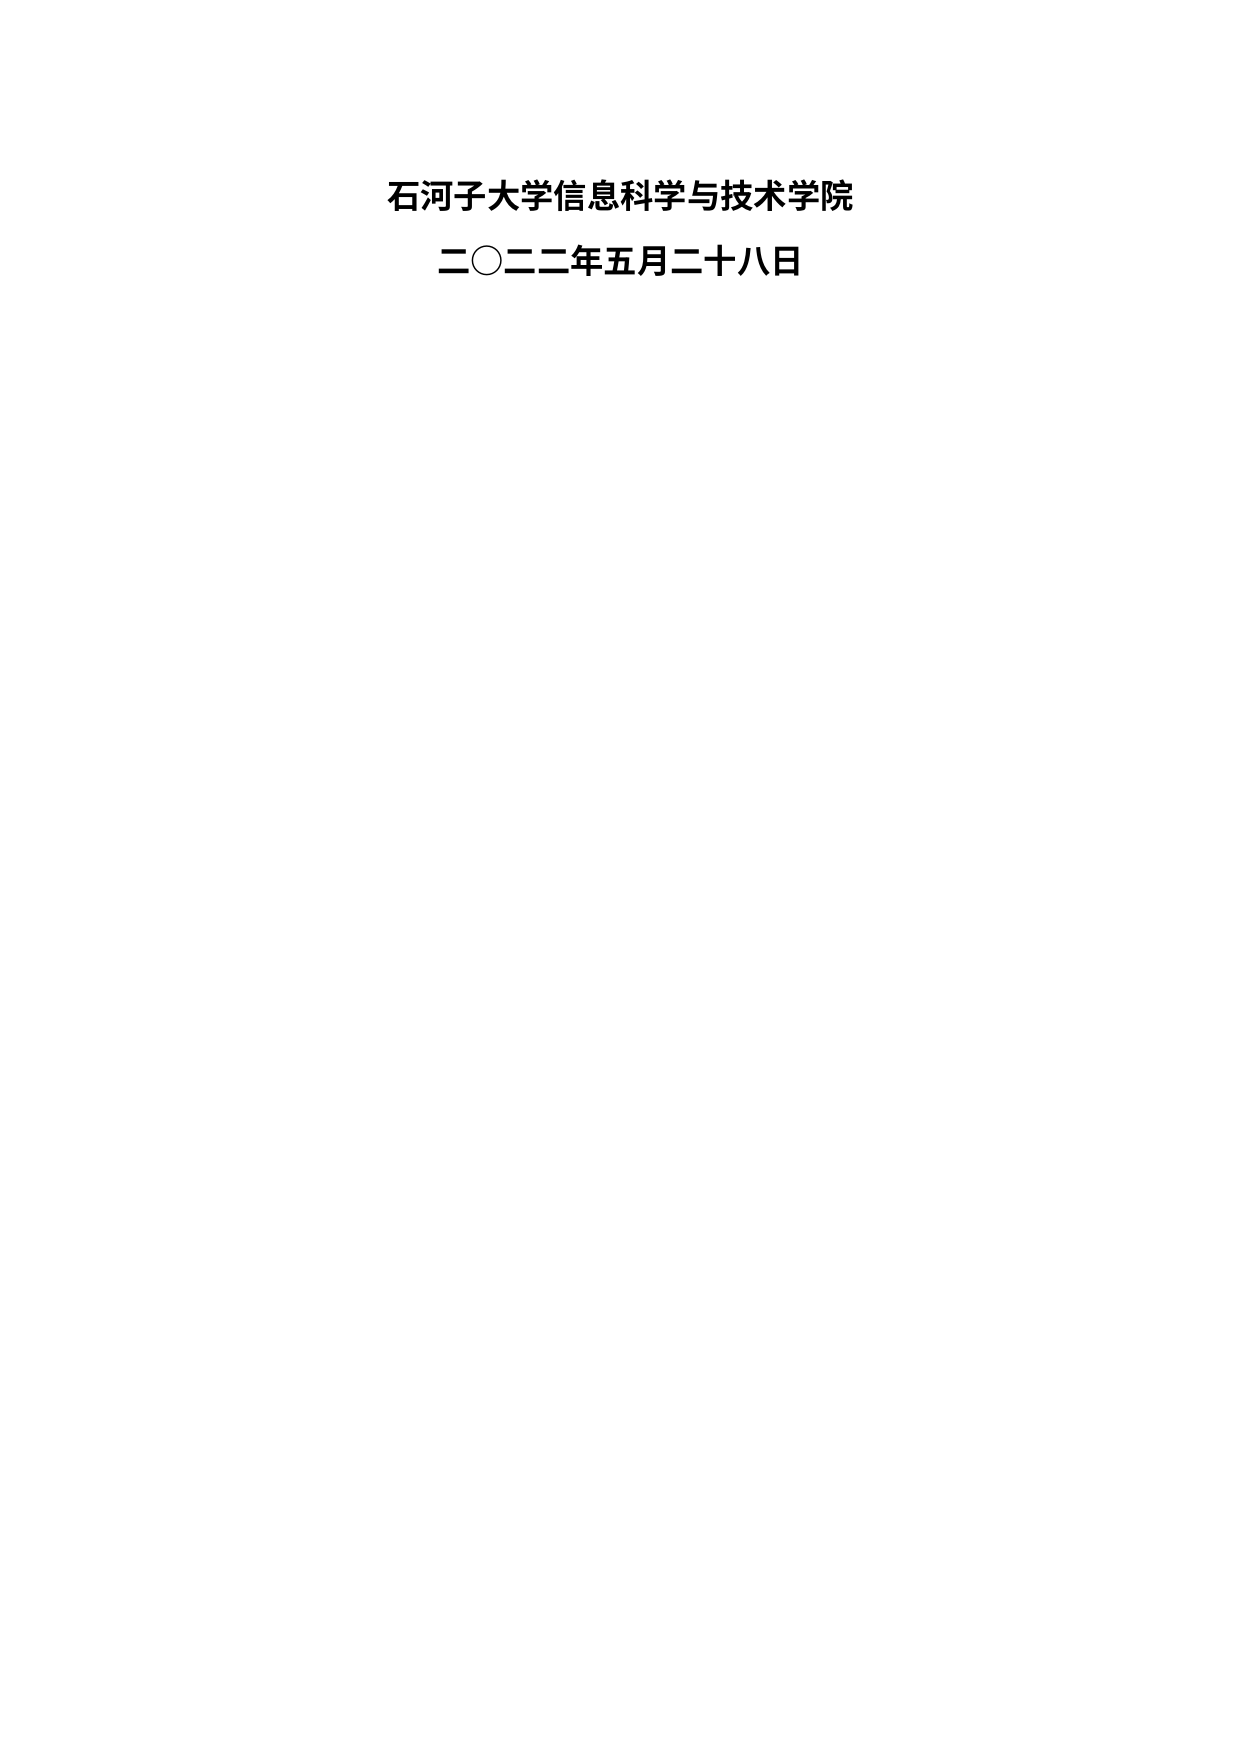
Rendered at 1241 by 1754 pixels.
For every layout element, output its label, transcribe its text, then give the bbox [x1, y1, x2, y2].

text 二○二二年五月二十八日 [187, 227, 1053, 292]
text 石河子大学信息科学与技术学院 [187, 162, 1053, 227]
